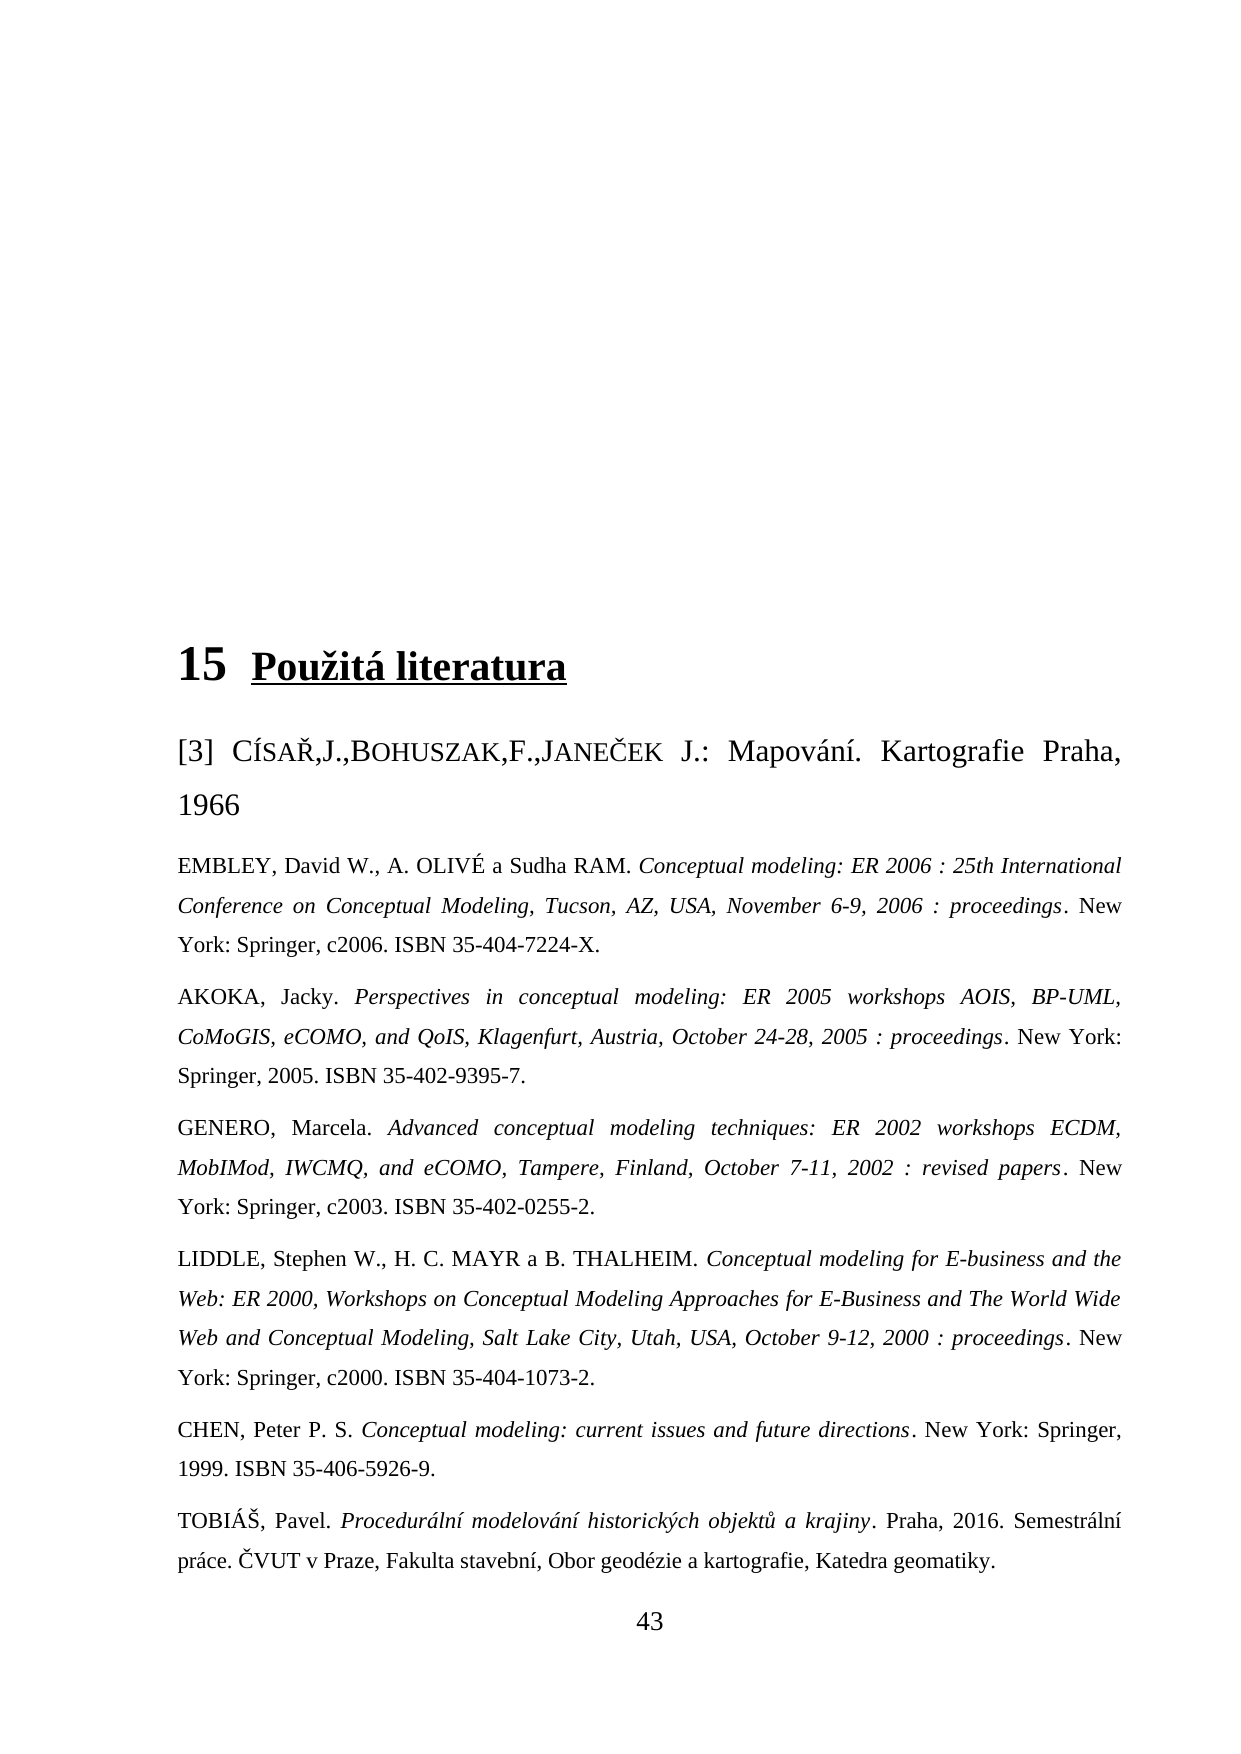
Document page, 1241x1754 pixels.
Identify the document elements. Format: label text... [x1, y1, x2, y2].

text EMBLEY, David W., A. OLIVÉ a Sudha RAM. Conceptual modeling: ER 2006 : 25th International Conference on Conceptual Modeling, Tucson, AZ, USA, November 6-9, 2006 : proceedings. New York: Springer, c2006. ISBN 35-404-7224-X. [177, 852, 1122, 958]
text GENERO, Marcela. Advanced conceptual modeling techniques: ER 2002 workshops ECDM, MobIMod, IWCMQ, and eCOMO, Tampere, Finland, October 7-11, 2002 : revised papers. New York: Springer, c2003. ISBN 35-402-0255-2. [177, 1114, 1122, 1220]
text LIDDLE, Stephen W., H. C. MAYR a B. THALHEIM. Conceptual modeling for E-business and the Web: ER 2000, Workshops on Conceptual Modeling Approaches for E-Business and The World Wide Web and Conceptual Modeling, Salt Lake City, Utah, USA, October 9-12, 2000 : proceedings. New York: Springer, c2000. ISBN 35-404-1073-2. [177, 1245, 1122, 1390]
text TOBIÁŠ, Pavel. Procedurální modelování historických objektů a krajiny. Praha, 2016. Semestrální práce. ČVUT v Praze, Fakulta stavební, Obor geodézie a kartografie, Katedra geomatiky. [177, 1507, 1122, 1573]
subtitle Použitá literatura [177, 633, 1122, 691]
text AKOKA, Jacky. Perspectives in conceptual modeling: ER 2005 workshops AOIS, BP-UML, CoMoGIS, eCOMO, and QoIS, Klagenfurt, Austria, October 24-28, 2005 : proceedings. New York: Springer, 2005. ISBN 35-402-9395-7. [177, 983, 1122, 1089]
text CHEN, Peter P. S. Conceptual modeling: current issues and future directions. New York: Springer, 1999. ISBN 35-406-5926-9. [177, 1416, 1122, 1482]
text [3] CÍSAŘ,J.,BOHUSZAK,F.,JANEČEK J.: Mapování. Kartografie Praha, 1966 [177, 732, 1122, 822]
